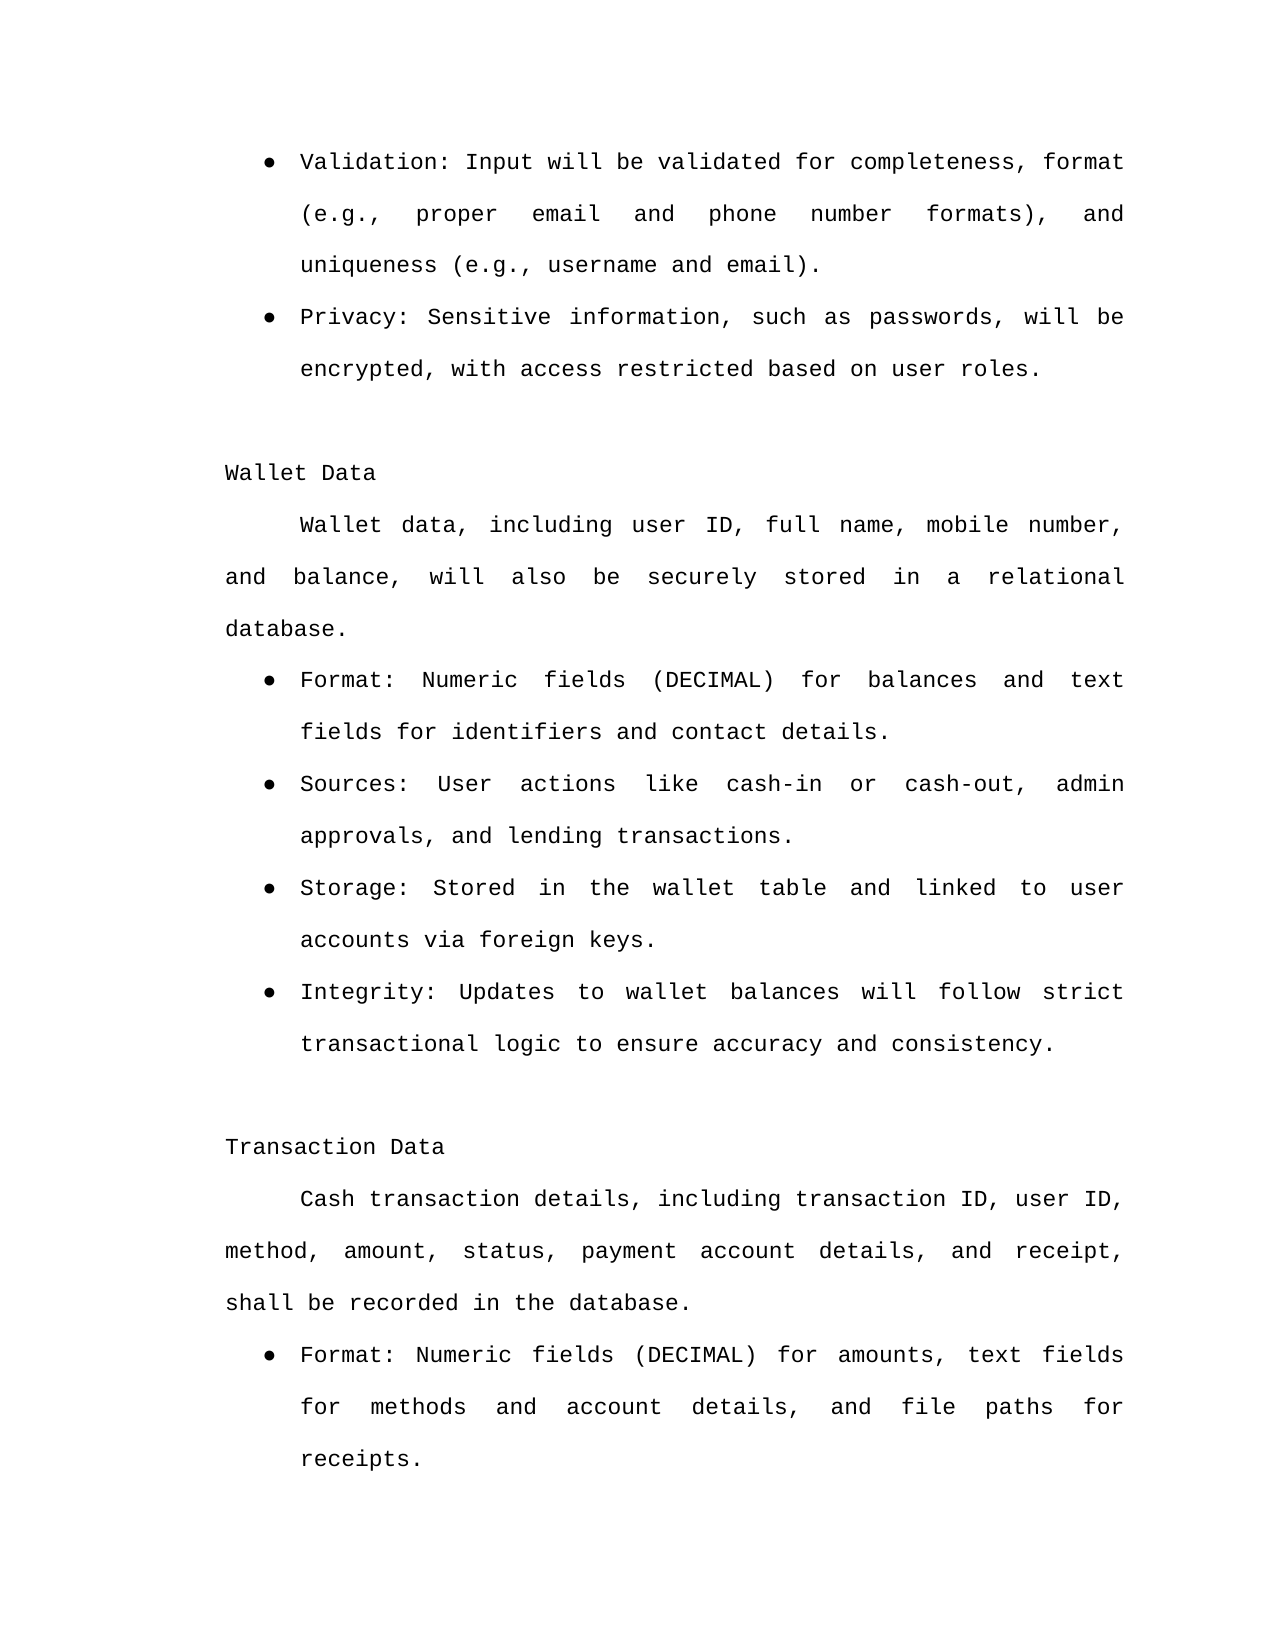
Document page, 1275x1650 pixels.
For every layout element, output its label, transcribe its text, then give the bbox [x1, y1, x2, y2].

subtitle Transaction Data [225, 1136, 1125, 1162]
list Format: Numeric fields (DECIMAL) for balances and text fields for identifiers and contact details. [262, 669, 1125, 747]
text Wallet data, including user ID, full name, mobile number, and balance, will also be securely stored in a relational database. [225, 513, 1125, 643]
list Validation: Input will be validated for completeness, format (e.g., proper email and phone number formats), and uniqueness (e.g., username and email). [262, 150, 1125, 280]
list Format: Numeric fields (DECIMAL) for amounts, text fields for methods and account details, and file paths for receipts. [262, 1343, 1125, 1473]
text Cash transaction details, including transaction ID, user ID, method, amount, status, payment account details, and receipt, shall be recorded in the database. [225, 1187, 1125, 1317]
list Sources: User actions like cash-in or cash-out, admin approvals, and lending transactions. [262, 772, 1125, 850]
subtitle Wallet Data [225, 461, 1125, 487]
list Storage: Stored in the wallet table and linked to user accounts via foreign keys. [262, 876, 1125, 954]
list Integrity: Updates to wallet balances will follow strict transactional logic to ensure accuracy and consistency. [262, 980, 1125, 1058]
list Privacy: Sensitive information, such as passwords, will be encrypted, with access restricted based on user roles. [262, 306, 1125, 383]
